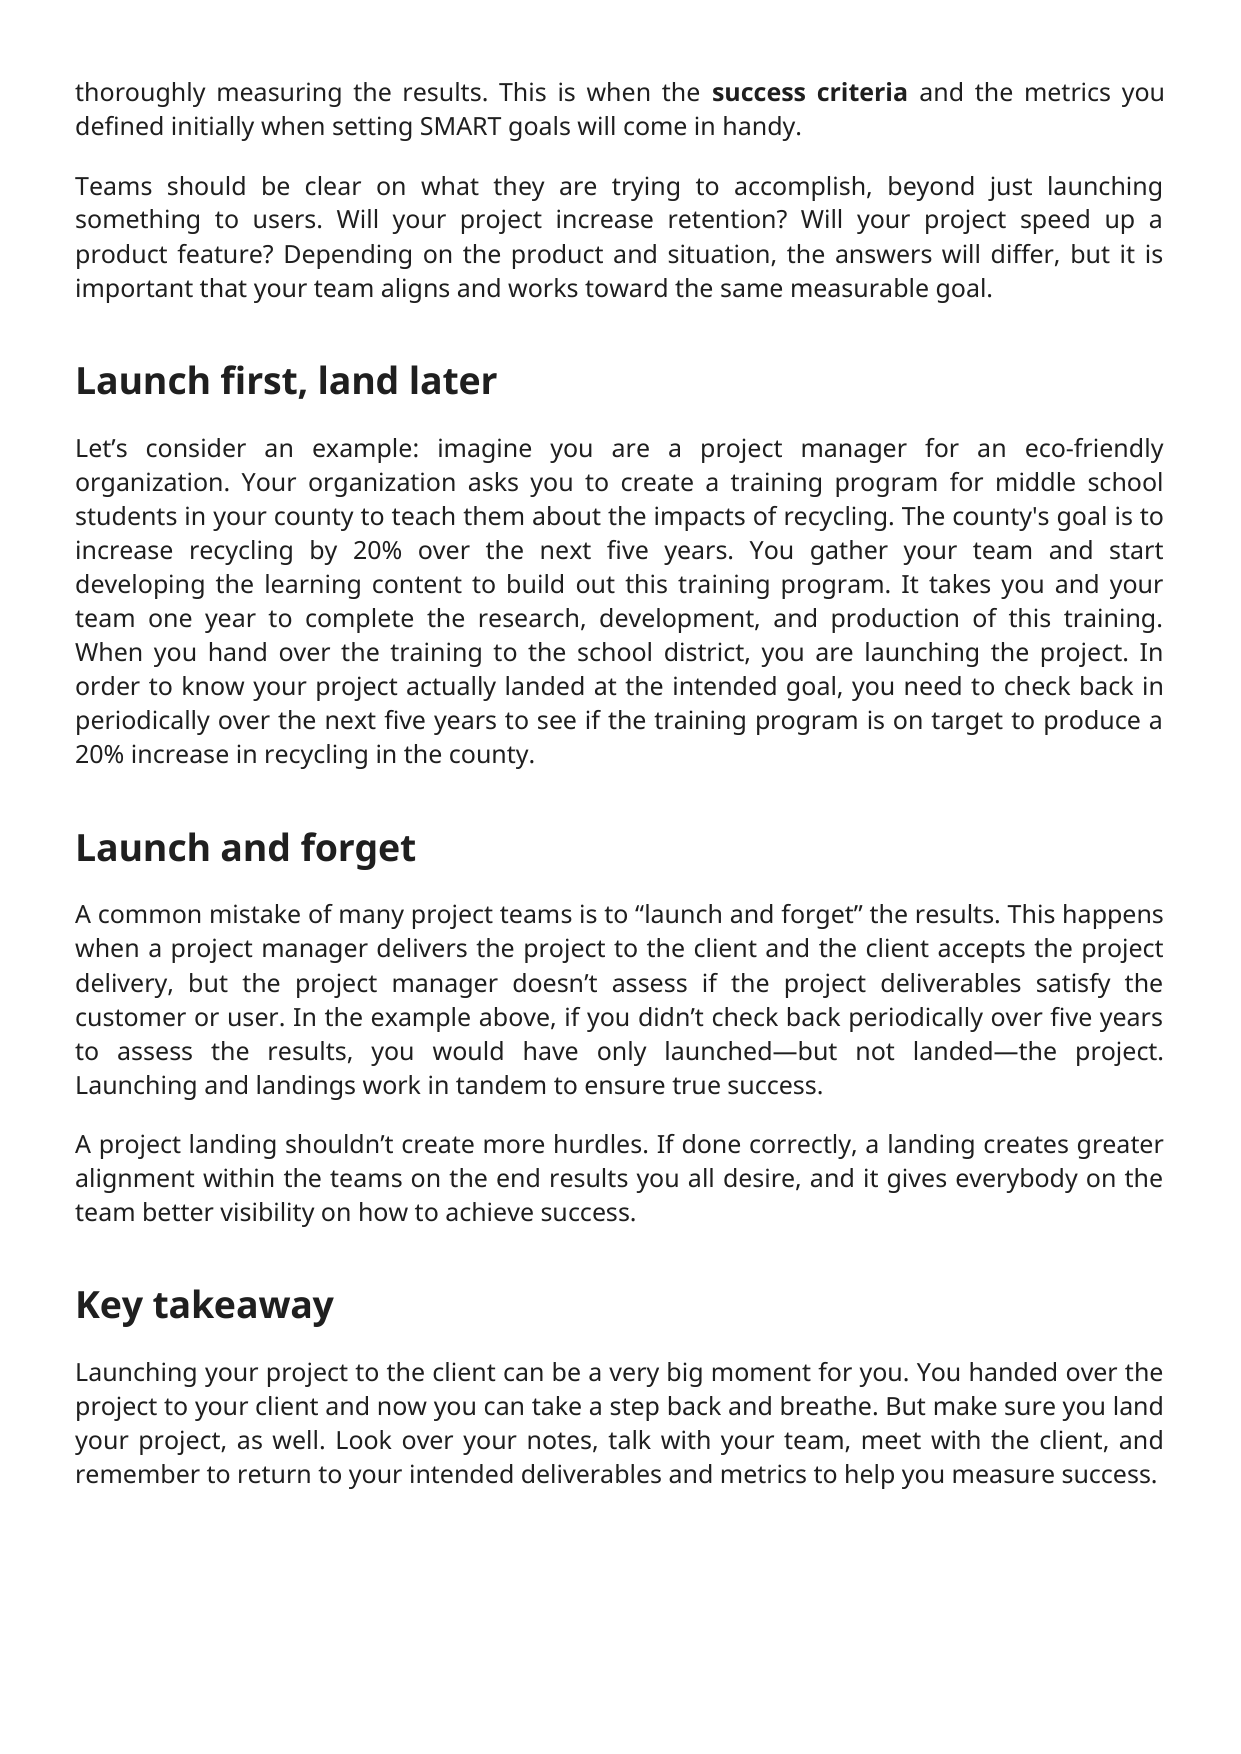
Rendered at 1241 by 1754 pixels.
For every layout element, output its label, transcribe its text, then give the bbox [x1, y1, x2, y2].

subtitle Key takeaway [75, 1279, 1165, 1330]
text Launching your project to the client can be a very big moment for you. You handed over the project to your client and now you can take a step back and breathe. But make sure you land your project, as well. Look over your notes, talk with your team, meet with the client, and remember to return to your intended deliverables and metrics to help you measure success. [75, 1355, 1165, 1491]
text A common mistake of many project teams is to “launch and forget” the results. This happens when a project manager delivers the project to the client and the client accepts the project delivery, but the project manager doesn’t assess if the project deliverables satisfy the customer or user. In the example above, if you didn’t check back periodically over five years to assess the results, you would have only launched—but not landed—the project. Launching and landings work in tandem to ensure true success. [75, 897, 1165, 1101]
text Teams should be clear on what they are trying to accomplish, beyond just launching something to users. Will your project increase retention? Will your project speed up a product feature? Depending on the product and situation, the answers will differ, but it is important that your team aligns and works toward the same measurable goal. [75, 168, 1165, 304]
text A project landing shouldn’t create more hurdles. If done correctly, a landing creates greater alignment within the teams on the end results you all desire, and it gives everybody on the team better visibility on how to achieve success. [75, 1126, 1165, 1229]
subtitle Launch first, land later [75, 354, 1165, 405]
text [75, 75, 1165, 143]
subtitle Launch and forget [75, 821, 1165, 872]
text Let’s consider an example: imagine you are a project manager for an eco-friendly organization. Your organization asks you to create a training program for middle school students in your county to teach them about the impacts of recycling. The county's goal is to increase recycling by 20% over the next five years. You gather your team and start developing the learning content to build out this training program. It takes you and your team one year to complete the research, development, and production of this training. When you hand over the training to the school district, you are launching the project. In order to know your project actually landed at the intended goal, you need to check back in periodically over the next five years to see if the training program is on target to produce a 20% increase in recycling in the county. [75, 430, 1165, 771]
